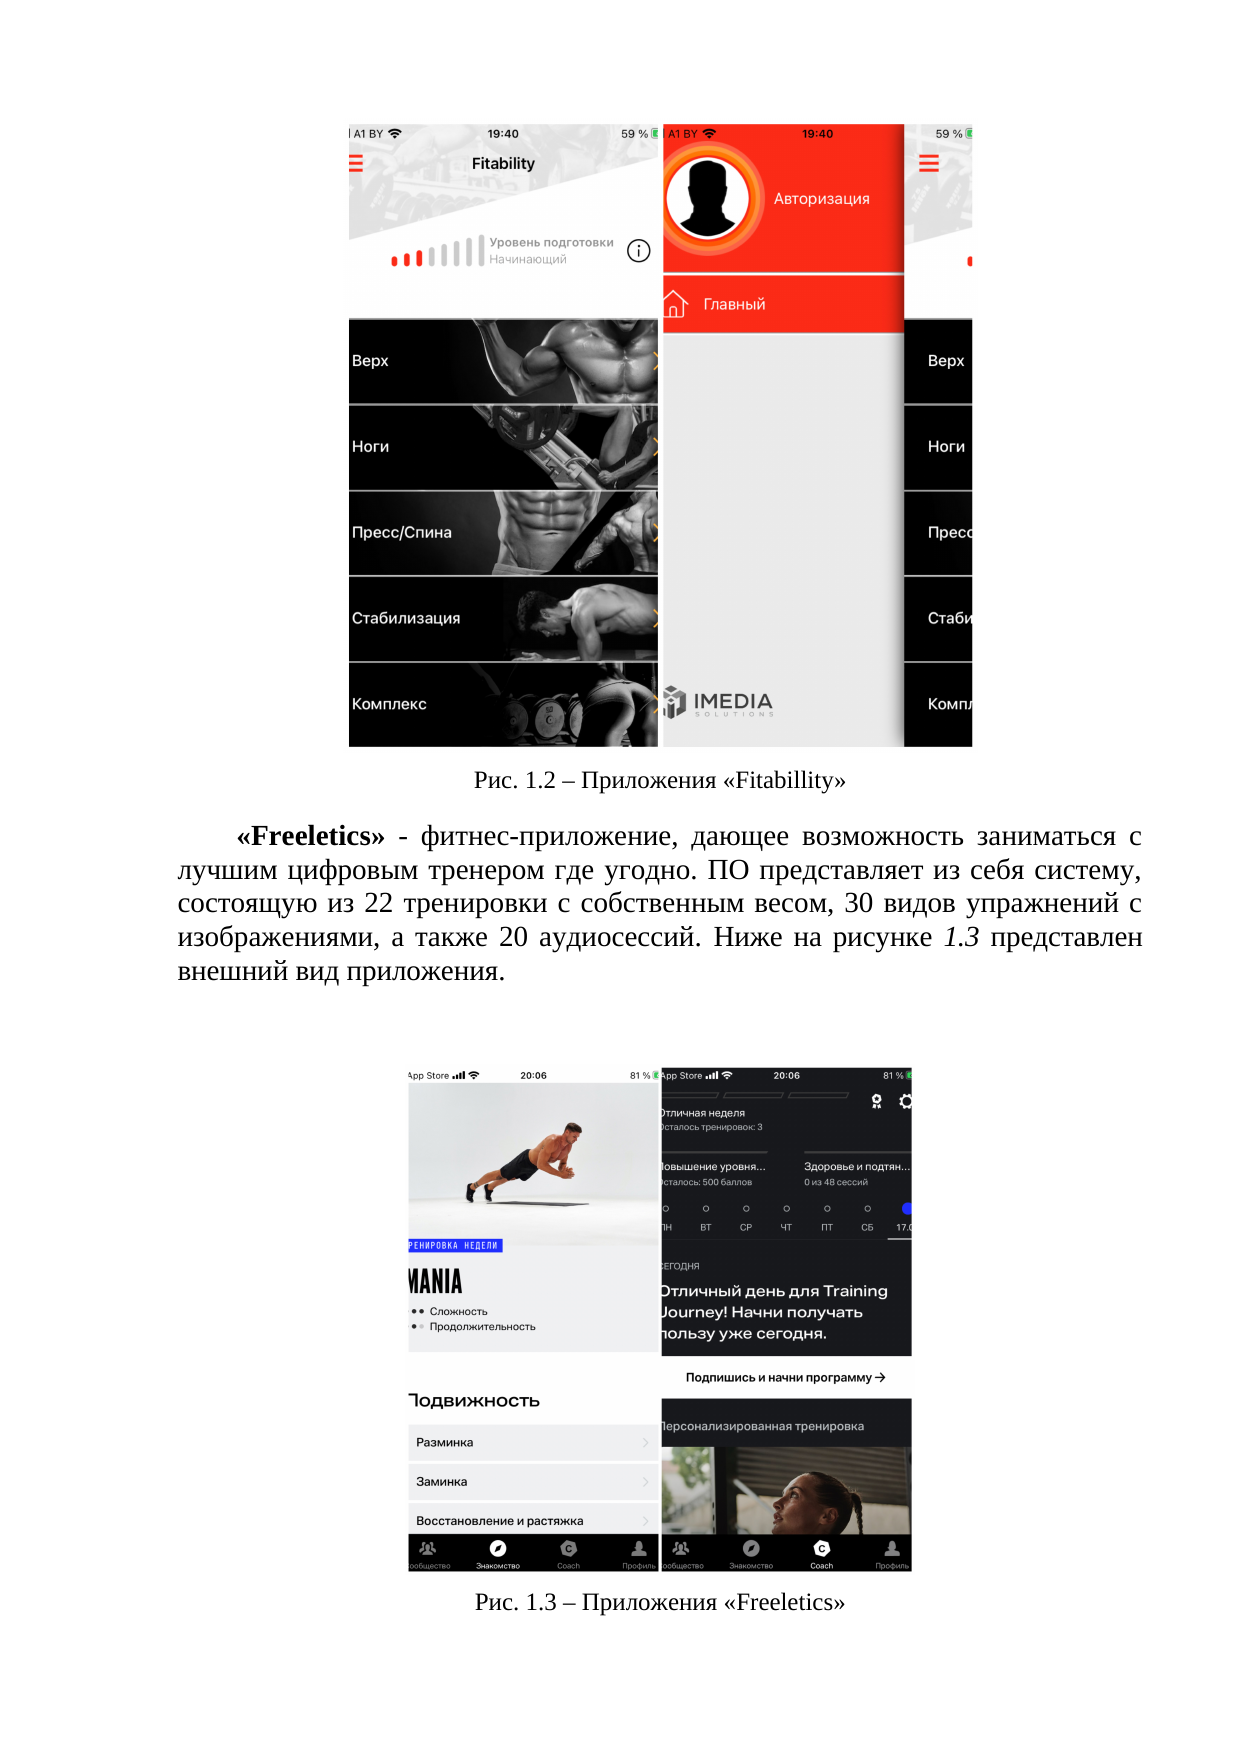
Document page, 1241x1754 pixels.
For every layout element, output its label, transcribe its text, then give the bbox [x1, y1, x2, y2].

text Рис. 1.3 – Приложения «Freeletics» [177, 1587, 1143, 1616]
text Рис. 1.2 – Приложения «Fitabillity» [177, 765, 1143, 793]
picture [405, 1064, 915, 1575]
picture [343, 118, 978, 753]
text «Freeletics» - фитнес-приложение, дающее возможность заниматься с лучшим цифровым тренером где угодно. ПО представляет из себя систему, состоящую из 22 тренировки с собственным весом, 30 видов упражнений с изображениями, а также 20 аудиосессий. Ниже на рисунке 1.3 представлен внешний вид приложения. [177, 818, 1143, 986]
